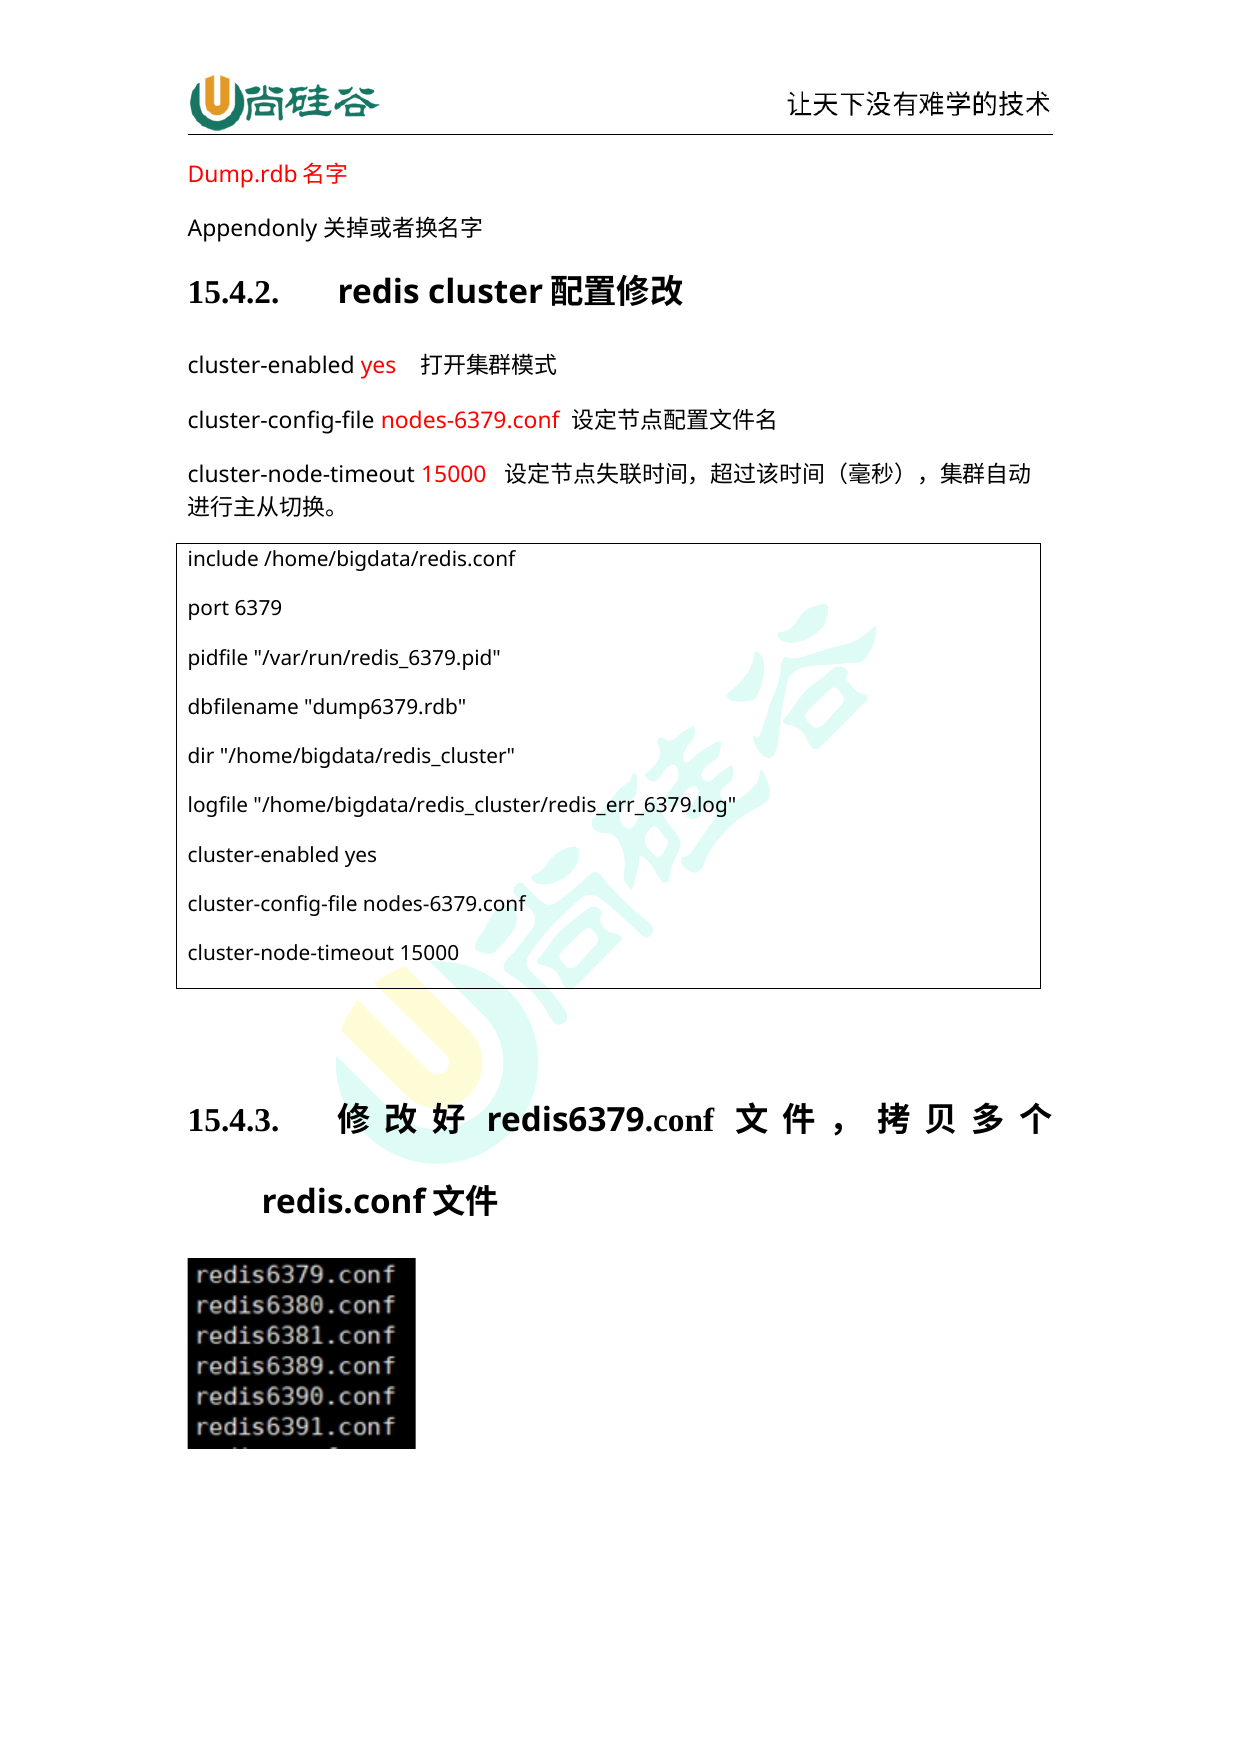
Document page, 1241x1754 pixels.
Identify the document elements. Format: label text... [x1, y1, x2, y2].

text Dump.rdb名字 [187, 156, 1053, 189]
text cluster-node-timeout 15000 设定节点失联时间，超过该时间（毫秒），集群自动进行主从切换。 [187, 456, 1053, 522]
picture [187, 1258, 416, 1449]
list redis cluster配置修改 [187, 264, 1053, 313]
text cluster-config-file nodes-6379.conf 设定节点配置文件名 [187, 401, 1053, 435]
text cluster-enabled yes 打开集群模式 [187, 347, 1053, 381]
text Appendonly 关掉或者换名字 [187, 210, 1053, 244]
list 修改好redis6379.conf文件，拷贝多个redis.conf文件 [187, 1093, 1053, 1224]
table_header include /home/bigdata/redis.conf port 6379 pidfile "/var/run/redis_6379.pid" dbfilename "dump6379.rdb" dir "/home/bigdata/redis_cluster" logfile "/home/bigdata/redis_cluster/redis_err_6379.log" cluster-enabled yes cluster-config-file nodes-6379.conf cluster-node-timeout 15000 [177, 544, 1040, 987]
picture [187, 73, 1053, 132]
